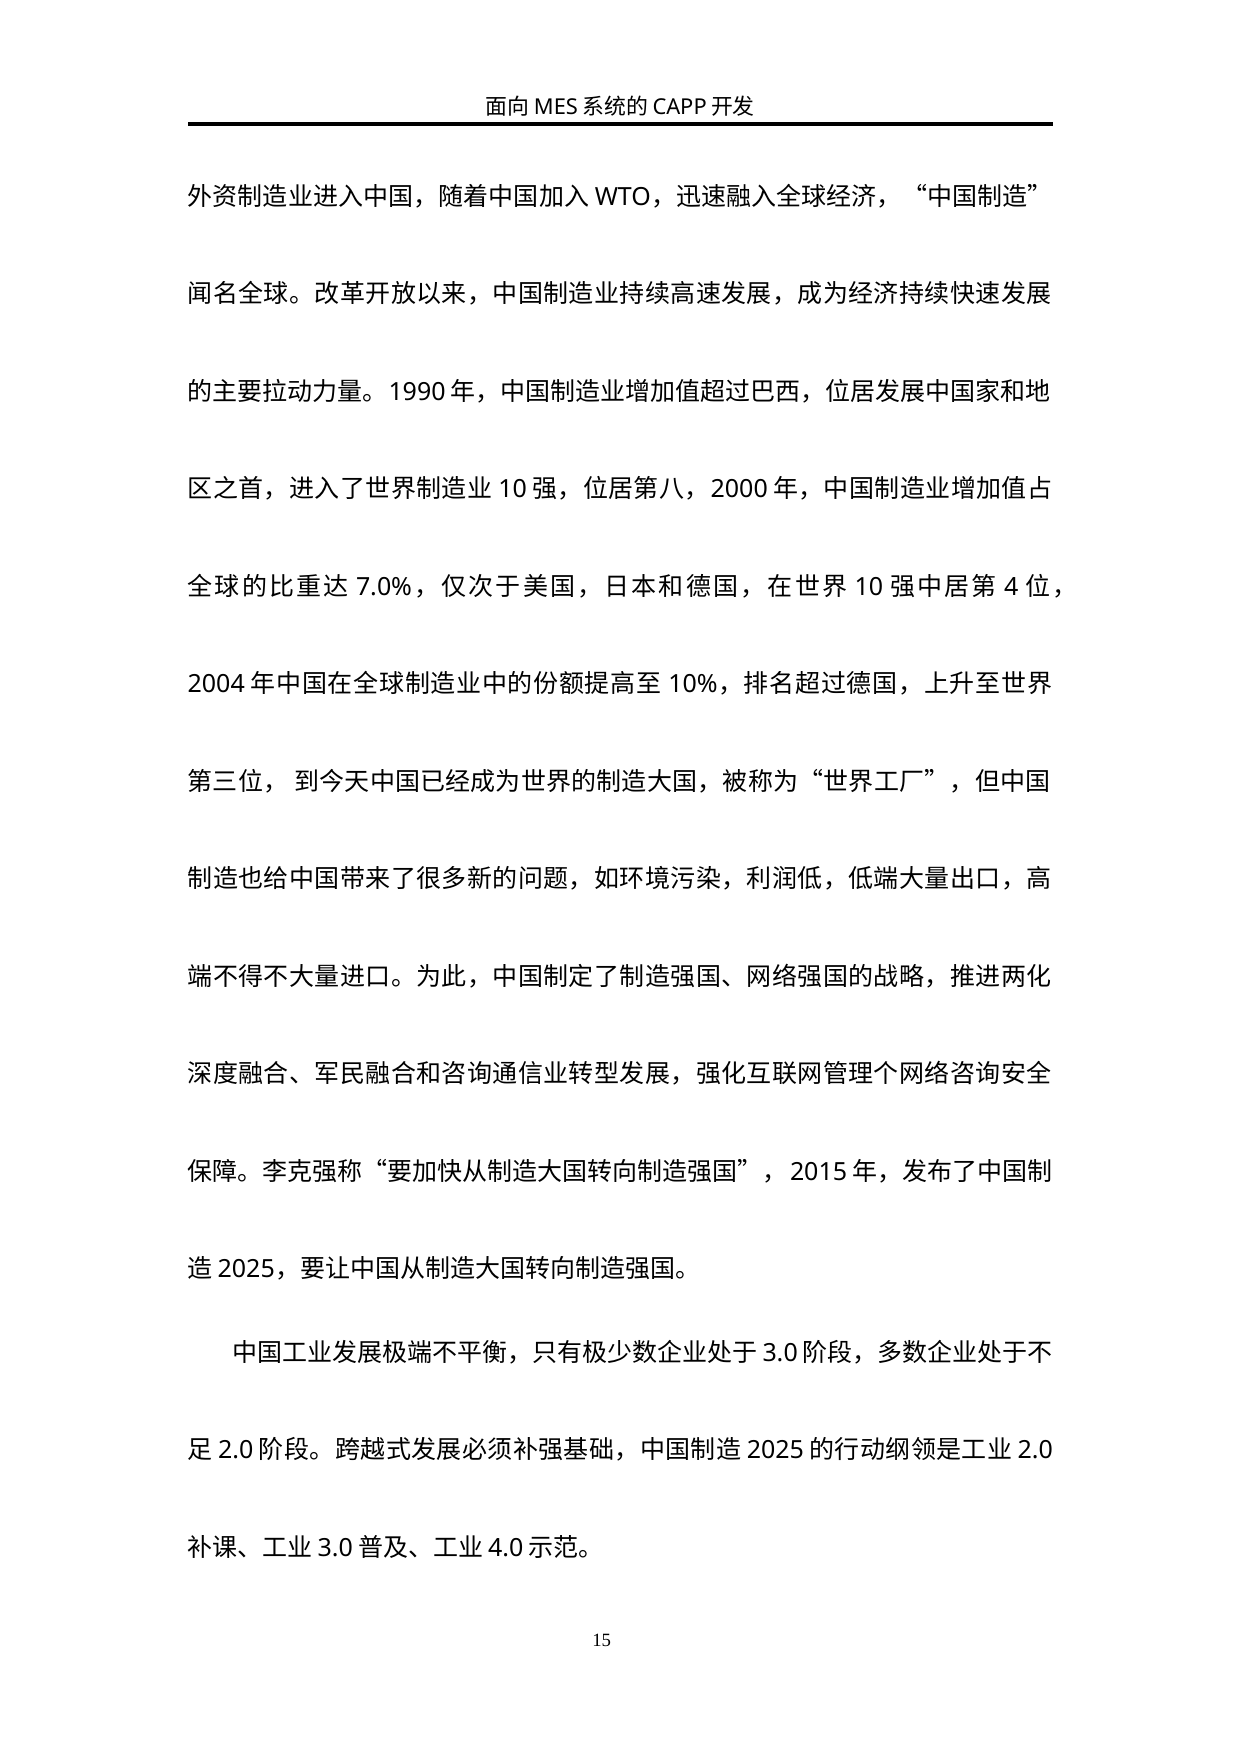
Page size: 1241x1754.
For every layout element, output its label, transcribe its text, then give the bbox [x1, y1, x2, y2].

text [187, 162, 1053, 1299]
text 中国工业发展极端不平衡，只有极少数企业处于3.0阶段，多数企业处于不足2.0阶段。跨越式发展必须补强基础，中国制造2025的行动纲领是工业2.0补课、工业3.0普及、工业4.0示范。 [187, 1318, 1053, 1578]
